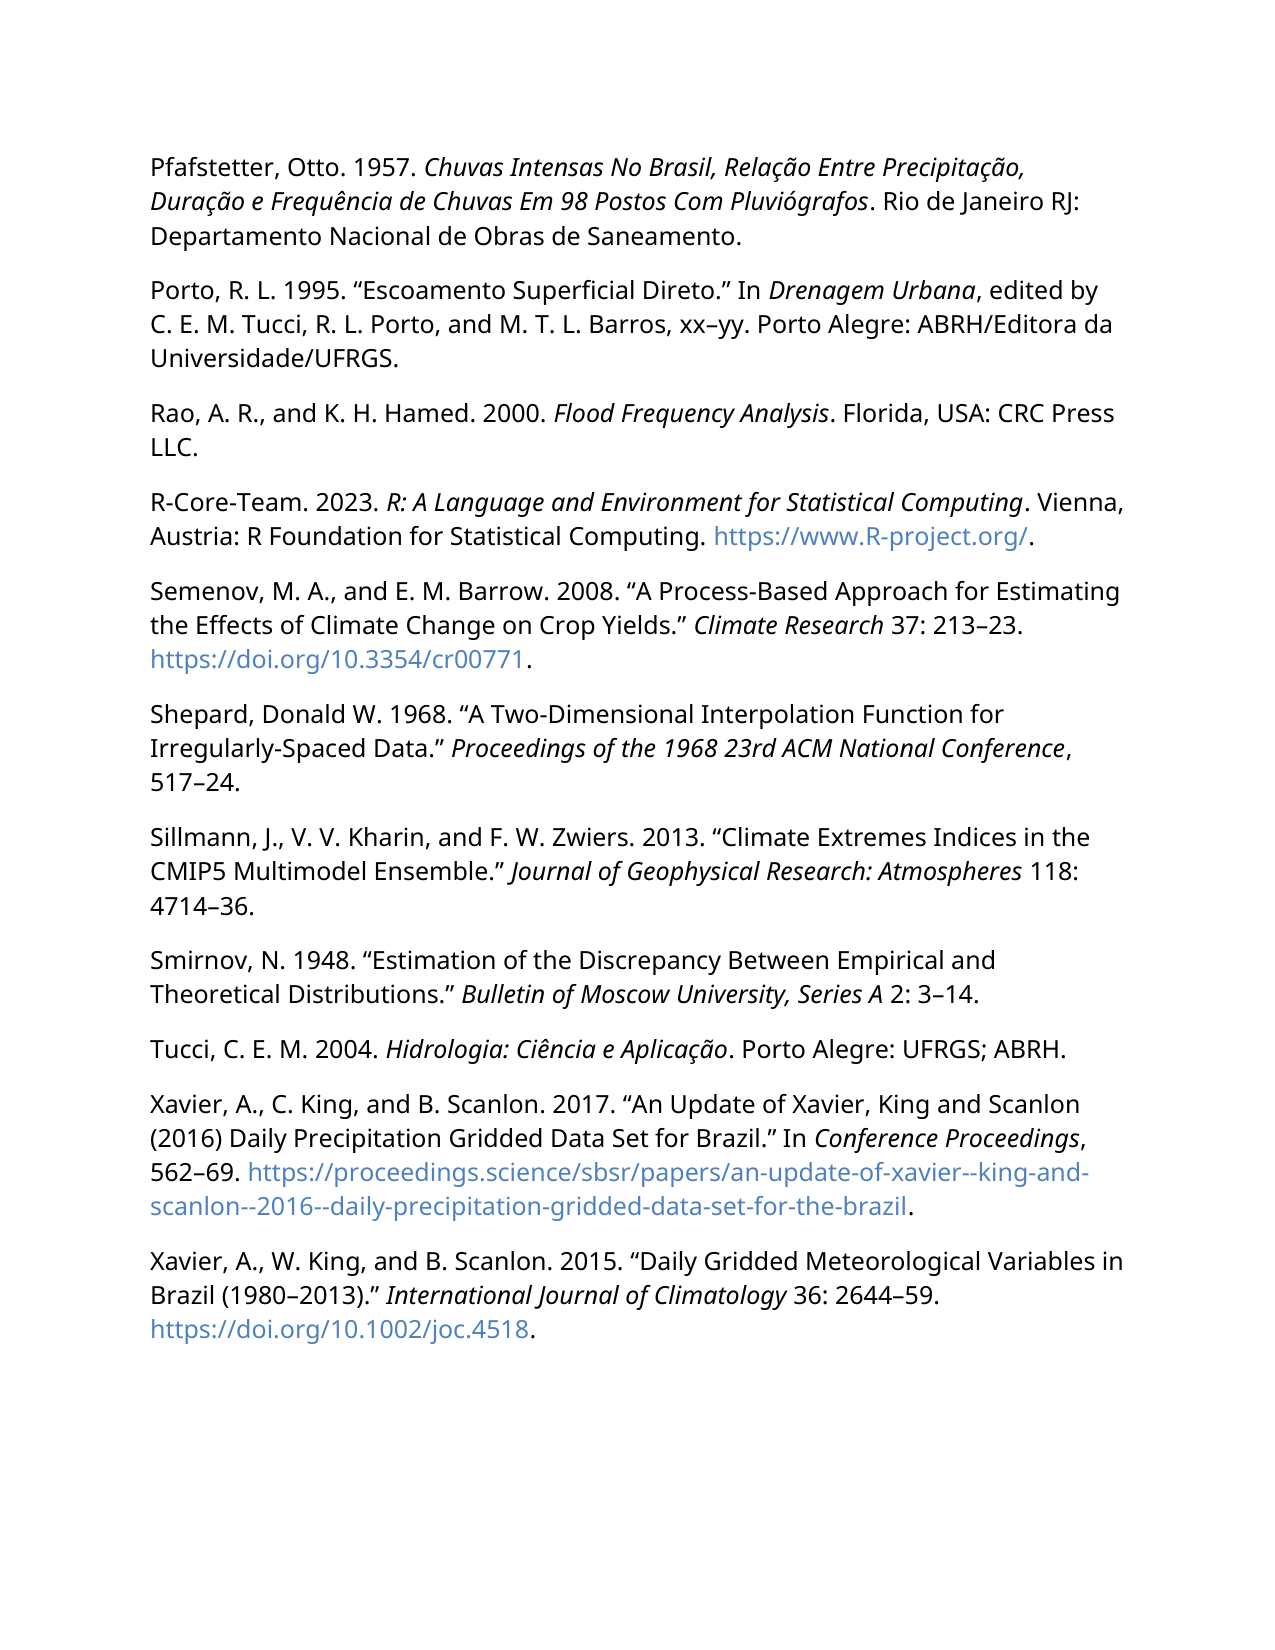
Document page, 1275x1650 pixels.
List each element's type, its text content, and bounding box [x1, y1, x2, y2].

text Porto, R. L. 1995. “Escoamento Superficial Direto.” In Drenagem Urbana, edited by C. E. M. Tucci, R. L. Porto, and M. T. L. Barros, xx–yy. Porto Alegre: ABRH/Editora da Universidade/UFRGS. [150, 273, 1125, 375]
text Rao, A. R., and K. H. Hamed. 2000. Flood Frequency Analysis. Florida, USA: CRC Press LLC. [150, 396, 1125, 464]
text Pfafstetter, Otto. 1957. Chuvas Intensas No Brasil, Relação Entre Precipitação, Duração e Frequência de Chuvas Em 98 Postos Com Pluviógrafos. Rio de Janeiro RJ: Departamento Nacional de Obras de Saneamento. [150, 150, 1125, 252]
text Semenov, M. A., and E. M. Barrow. 2008. “A Process-Based Approach for Estimating the Effects of Climate Change on Crop Yields.” Climate Research 37: 213–23. https://doi.org/10.3354/cr00771. [150, 574, 1125, 676]
text Smirnov, N. 1948. “Estimation of the Discrepancy Between Empirical and Theoretical Distributions.” Bulletin of Moscow University, Series A 2: 3–14. [150, 943, 1125, 1011]
text Xavier, A., C. King, and B. Scanlon. 2017. “An Update of Xavier, King and Scanlon (2016) Daily Precipitation Gridded Data Set for Brazil.” In Conference Proceedings, 562–69. https://proceedings.science/sbsr/papers/an-update-of-xavier--king-and-scanlon--2016--daily-precipitation-gridded-data-set-for-the-brazil. [150, 1087, 1125, 1223]
text Xavier, A., W. King, and B. Scanlon. 2015. “Daily Gridded Meteorological Variables in Brazil (1980–2013).” International Journal of Climatology 36: 2644–59. https://doi.org/10.1002/joc.4518. [150, 1244, 1125, 1346]
text Sillmann, J., V. V. Kharin, and F. W. Zwiers. 2013. “Climate Extremes Indices in the CMIP5 Multimodel Ensemble.” Journal of Geophysical Research: Atmospheres 118: 4714–36. [150, 820, 1125, 922]
text Tucci, C. E. M. 2004. Hidrologia: Ciência e Aplicação. Porto Alegre: UFRGS; ABRH. [150, 1032, 1125, 1066]
text R-Core-Team. 2023. R: A Language and Environment for Statistical Computing. Vienna, Austria: R Foundation for Statistical Computing. https://www.R-project.org/. [150, 485, 1125, 553]
text Shepard, Donald W. 1968. “A Two-Dimensional Interpolation Function for Irregularly-Spaced Data.” Proceedings of the 1968 23rd ACM National Conference, 517–24. [150, 697, 1125, 799]
